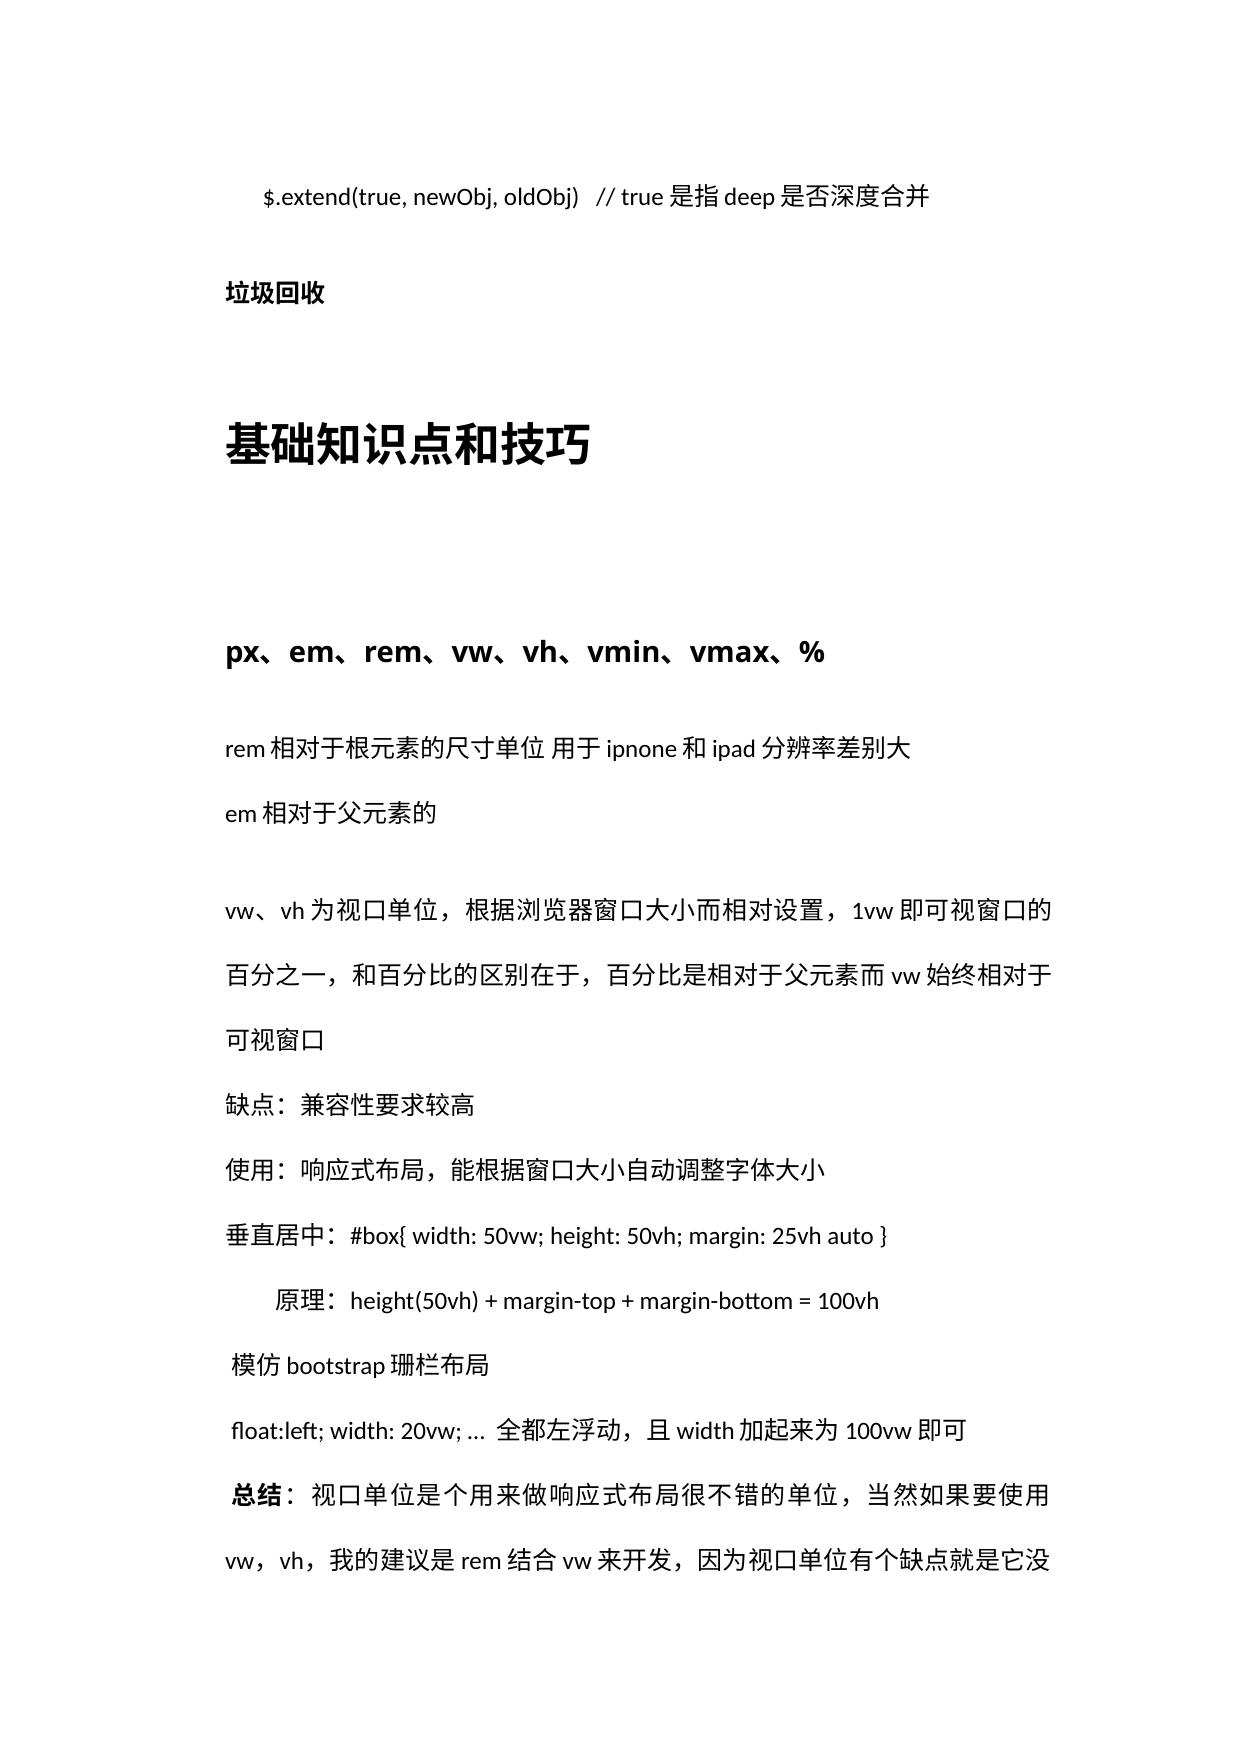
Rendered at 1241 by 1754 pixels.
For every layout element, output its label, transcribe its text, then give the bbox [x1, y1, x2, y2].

text 原理：height(50vh) + margin-top + margin-bottom = 100vh [187, 1266, 1053, 1331]
text $.extend(true, newObj, oldObj) // true是指deep是否深度合并 [262, 162, 1053, 227]
text 模仿bootstrap珊栏布局 [187, 1331, 1053, 1396]
text 使用：响应式布局，能根据窗口大小自动调整字体大小 [225, 1136, 1053, 1201]
text float:left; width: 20vw; … 全都左浮动，且width加起来为100vw即可 [187, 1396, 1053, 1461]
text em相对于父元素的 [225, 779, 1053, 844]
text 垂直居中：#box{ width: 50vw; height: 50vh; margin: 25vh auto } [225, 1201, 1053, 1266]
text 缺点：兼容性要求较高 [225, 1071, 1053, 1136]
text vw、vh为视口单位，根据浏览器窗口大小而相对设置，1vw即可视窗口的百分之一，和百分比的区别在于，百分比是相对于父元素而vw始终相对于可视窗口 [225, 876, 1053, 1071]
text rem相对于根元素的尺寸单位 用于ipnone和ipad分辨率差别大 [225, 714, 1053, 779]
subtitle 基础知识点和技巧 [225, 392, 1053, 490]
subtitle px、em、rem、vw、vh、vmin、vmax、% [225, 618, 1053, 683]
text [225, 1461, 1053, 1591]
subtitle 垃圾回收 [225, 259, 1053, 324]
